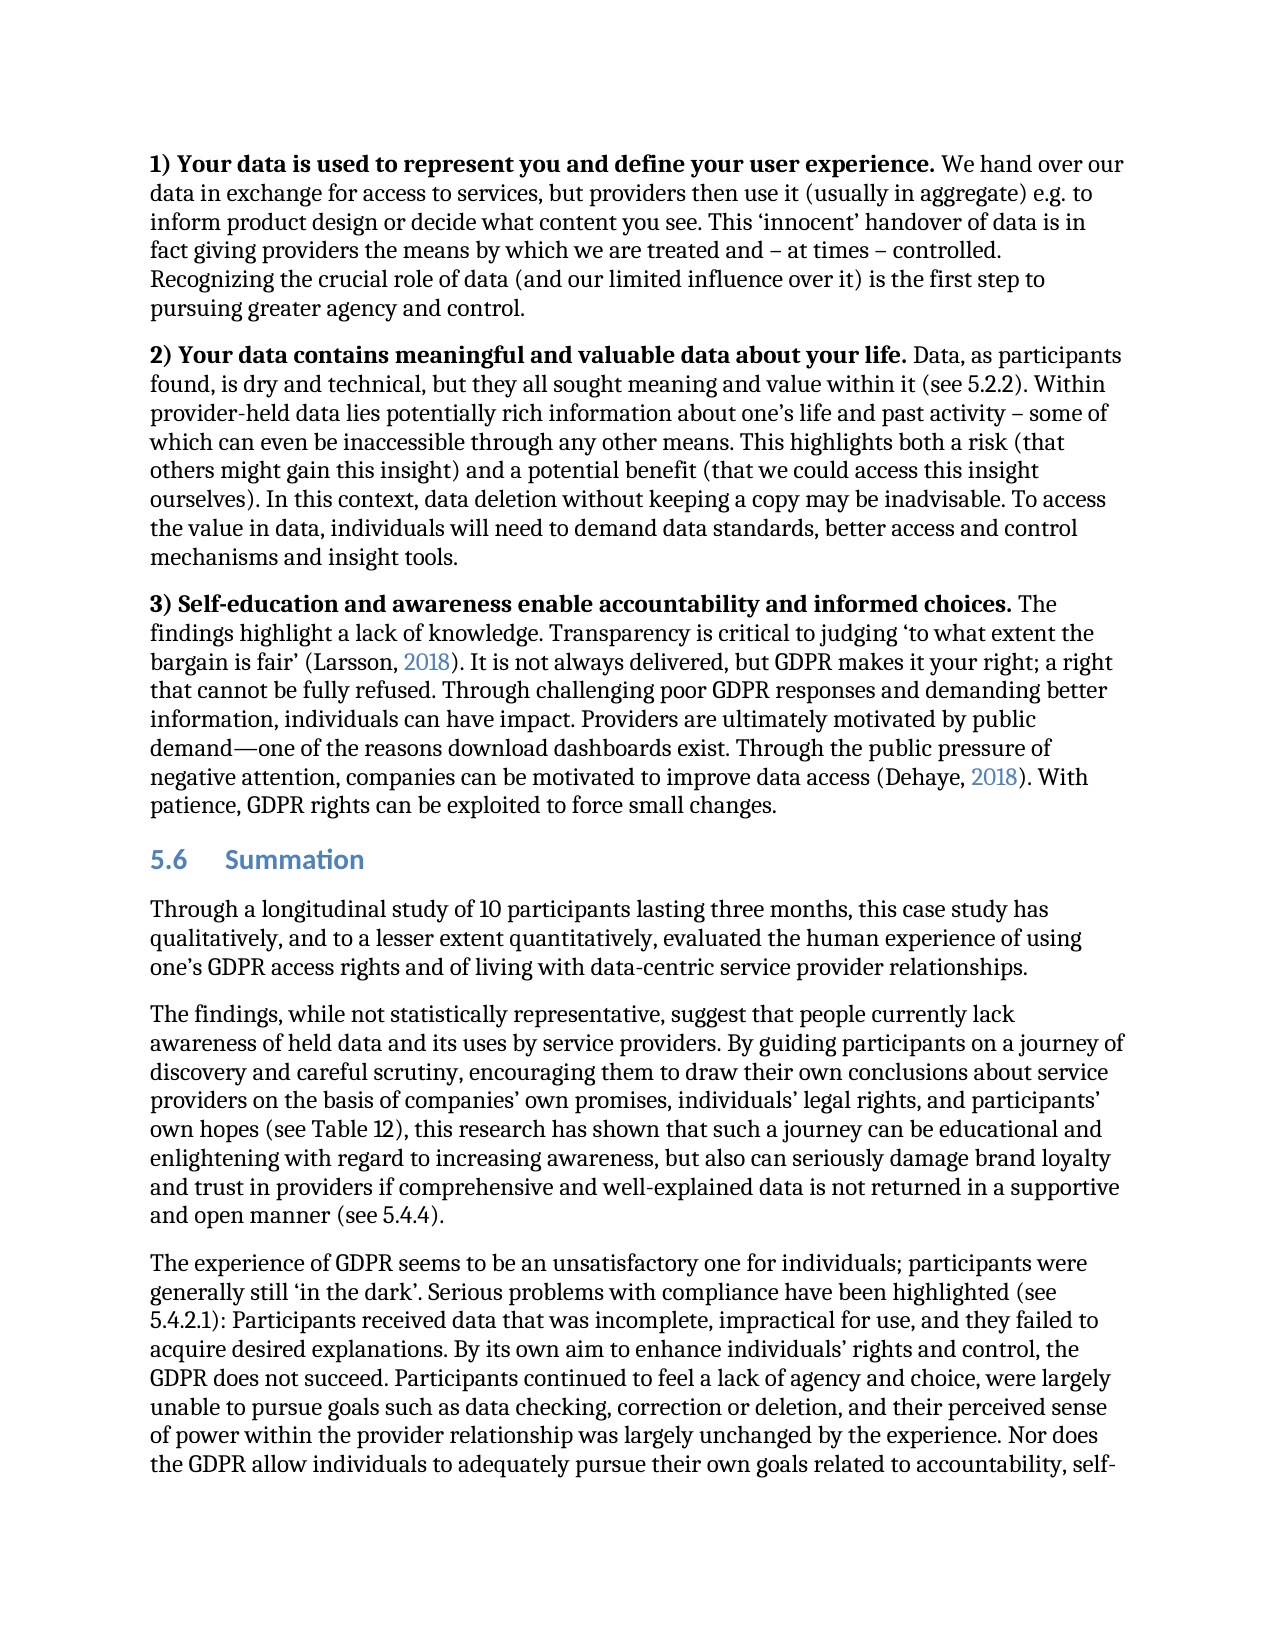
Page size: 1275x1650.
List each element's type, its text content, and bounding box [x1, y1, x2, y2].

text Through a longitudinal study of 10 participants lasting three months, this case study has qualitatively, and to a lesser extent quantitatively, evaluated the human experience of using one’s GDPR access rights and of living with data-centric service provider relationships. [150, 895, 1125, 981]
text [150, 1249, 1125, 1479]
text 1) Your data is used to represent you and define your user experience. We hand over our data in exchange for access to services, but providers then use it (usually in aggregate) e.g. to inform product design or decide what content you see. This ‘innocent’ handover of data is in fact giving providers the means by which we are treated and – at times – controlled. Recognizing the crucial role of data (and our limited influence over it) is the first step to pursuing greater agency and control. [150, 150, 1125, 322]
text 3) Self-education and awareness enable accountability and informed choices. The findings highlight a lack of knowledge. Transparency is critical to judging ‘to what extent the bargain is fair’ (Larsson, 2018). It is not always delivered, but GDPR makes it your right; a right that cannot be fully refused. Through challenging poor GDPR responses and demanding better information, individuals can have impact. Providers are ultimately motivated by public demand—one of the reasons download dashboards exist. Through the public pressure of negative attention, companies can be motivated to improve data access (Dehaye, 2018). With patience, GDPR rights can be exploited to force small changes. [150, 590, 1125, 820]
text The findings, while not statistically representative, suggest that people currently lack awareness of held data and its uses by service providers. By guiding participants on a journey of discovery and careful scrutiny, encouraging them to draw their own conclusions about service providers on the basis of companies’ own promises, individuals’ legal rights, and participants’ own hopes (see Table 12), this research has shown that such a journey can be educational and enlightening with regard to increasing awareness, but also can seriously damage brand loyalty and trust in providers if comprehensive and well-explained data is not returned in a supportive and open manner (see 5.4.4). [150, 1000, 1125, 1230]
subtitle 5.6 Summation [150, 841, 1125, 876]
text 2) Your data contains meaningful and valuable data about your life. Data, as participants found, is dry and technical, but they all sought meaning and value within it (see 5.2.2). Within provider-held data lies potentially rich information about one’s life and past activity – some of which can even be inaccessible through any other means. This highlights both a risk (that others might gain this insight) and a potential benefit (that we could access this insight ourselves). In this context, data deletion without keeping a copy may be inadvisable. To access the value in data, individuals will need to demand data standards, better access and control mechanisms and insight tools. [150, 341, 1125, 571]
